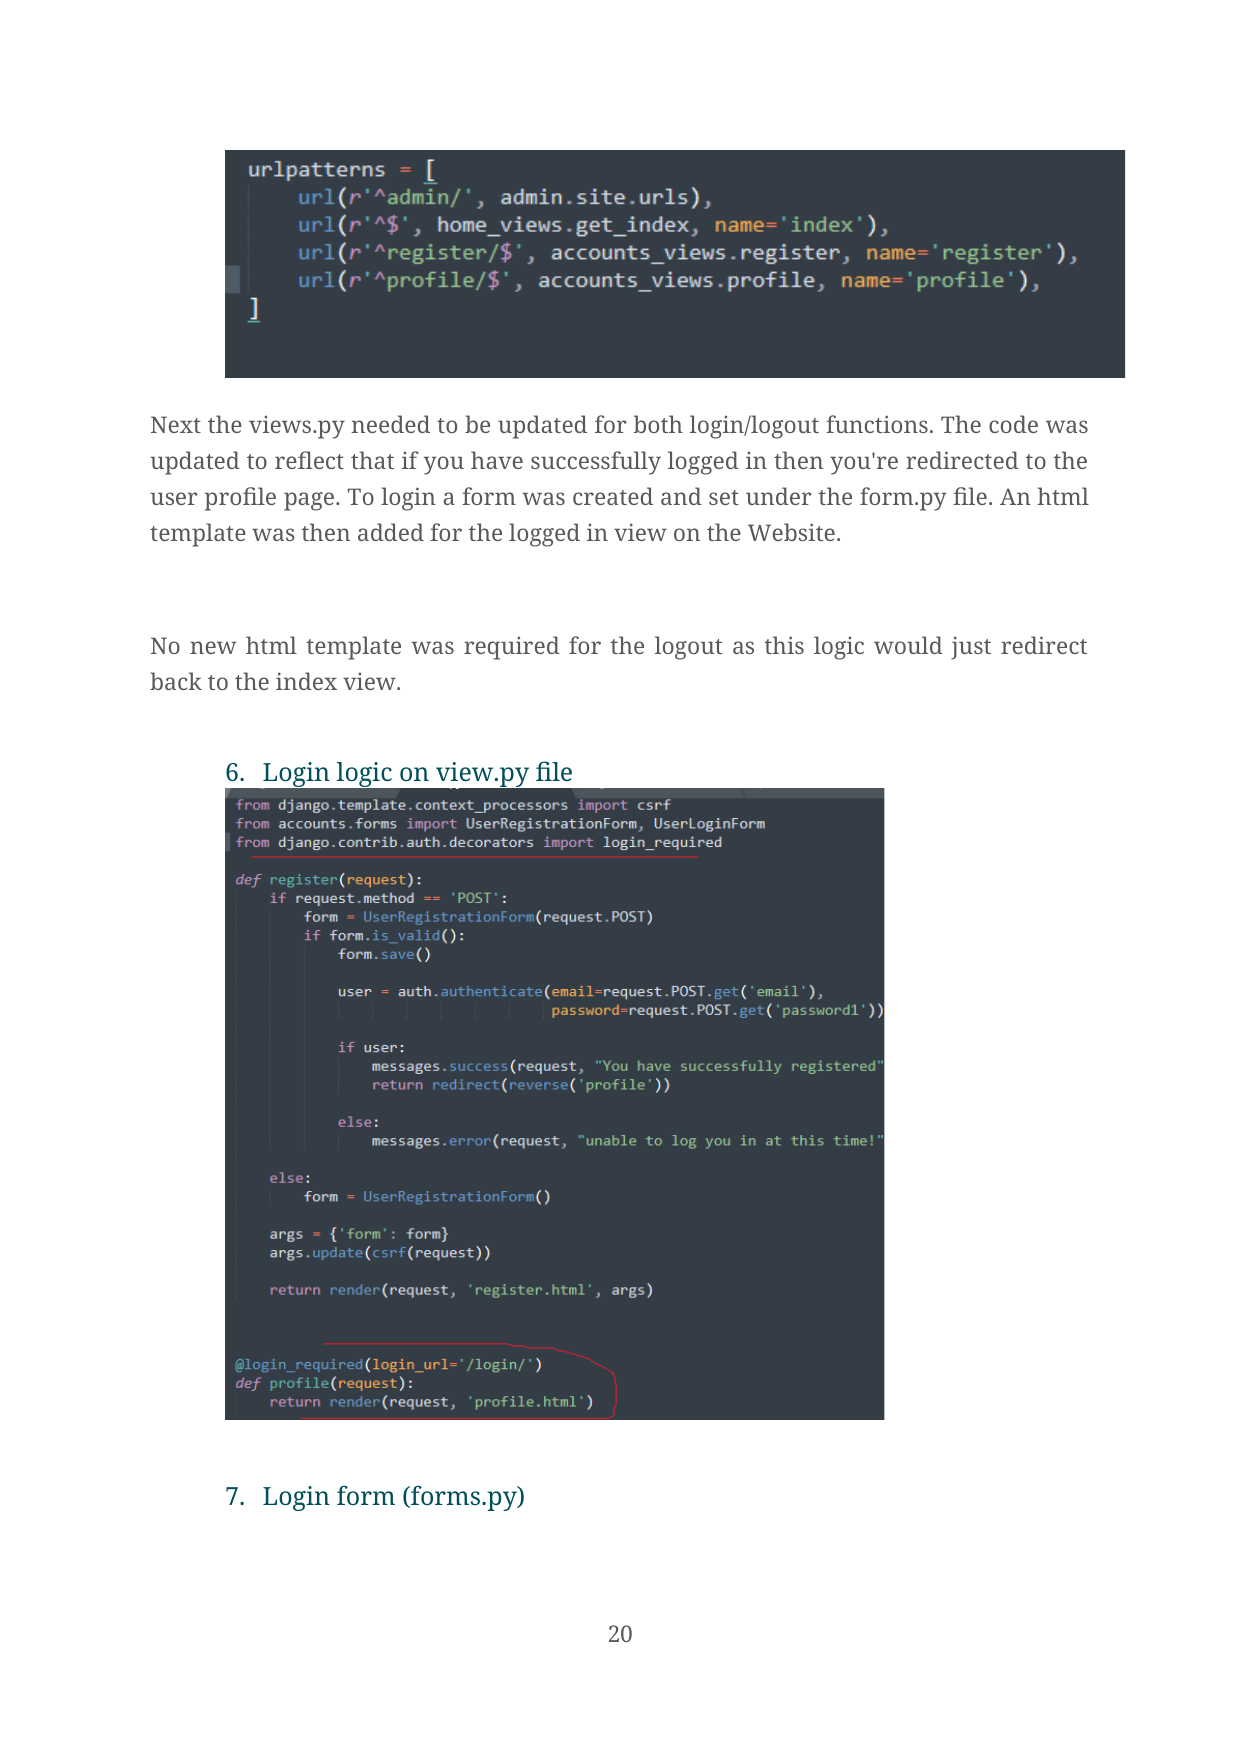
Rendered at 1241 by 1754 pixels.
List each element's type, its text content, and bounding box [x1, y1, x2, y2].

text No new html template was required for the logout as this logic would just redirect back to the index view. [150, 630, 1090, 697]
list Login logic on view.py file [225, 754, 1090, 788]
picture [225, 788, 885, 1420]
picture [225, 150, 1125, 378]
list Login form (forms.py) [225, 1479, 1090, 1513]
text Next the views.py needed to be updated for both login/logout functions. The code was updated to reflect that if you have successfully logged in then you're redirected to the user profile page. To login a form was created and set under the form.py file. An html template was then added for the logged in view on the Website. [150, 409, 1090, 548]
